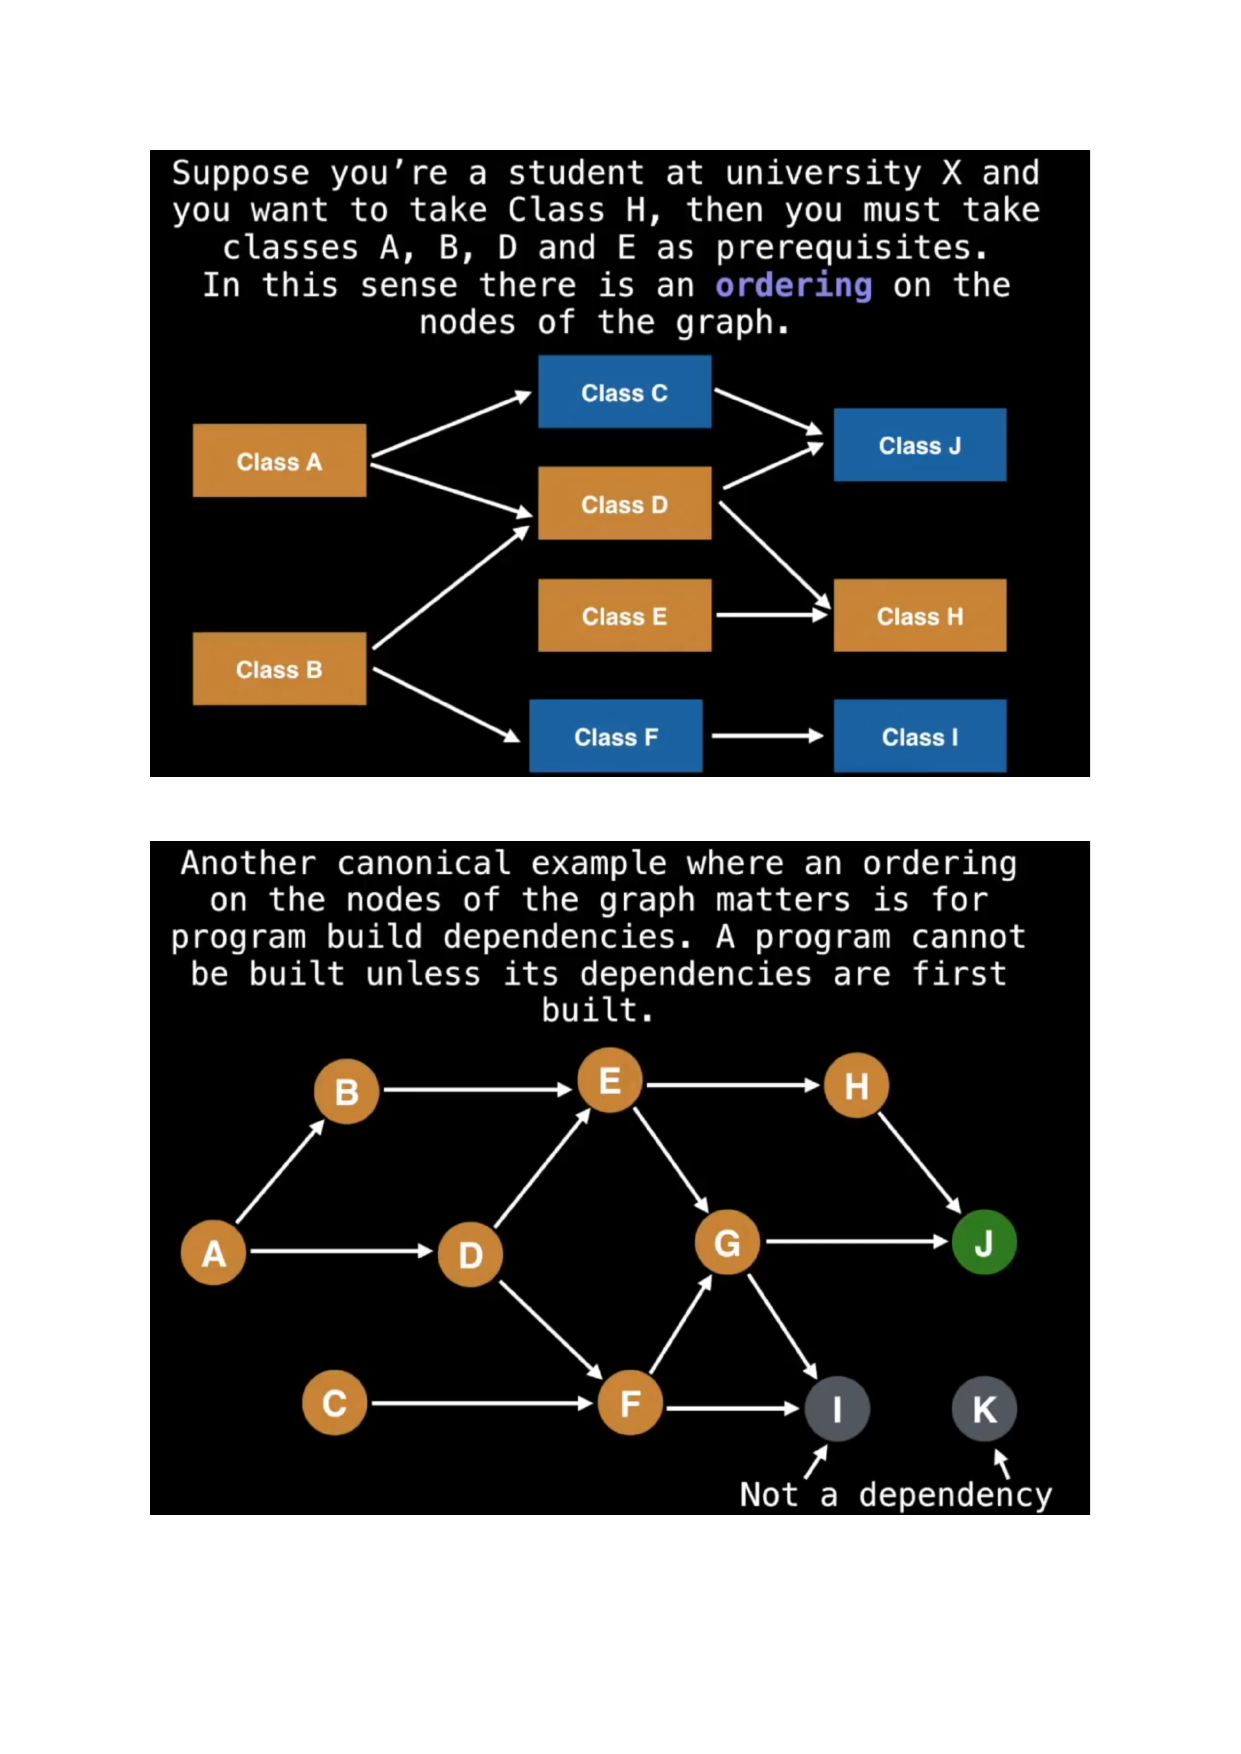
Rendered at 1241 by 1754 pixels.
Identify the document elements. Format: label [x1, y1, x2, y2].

picture [150, 841, 1091, 1515]
picture [150, 150, 1091, 777]
